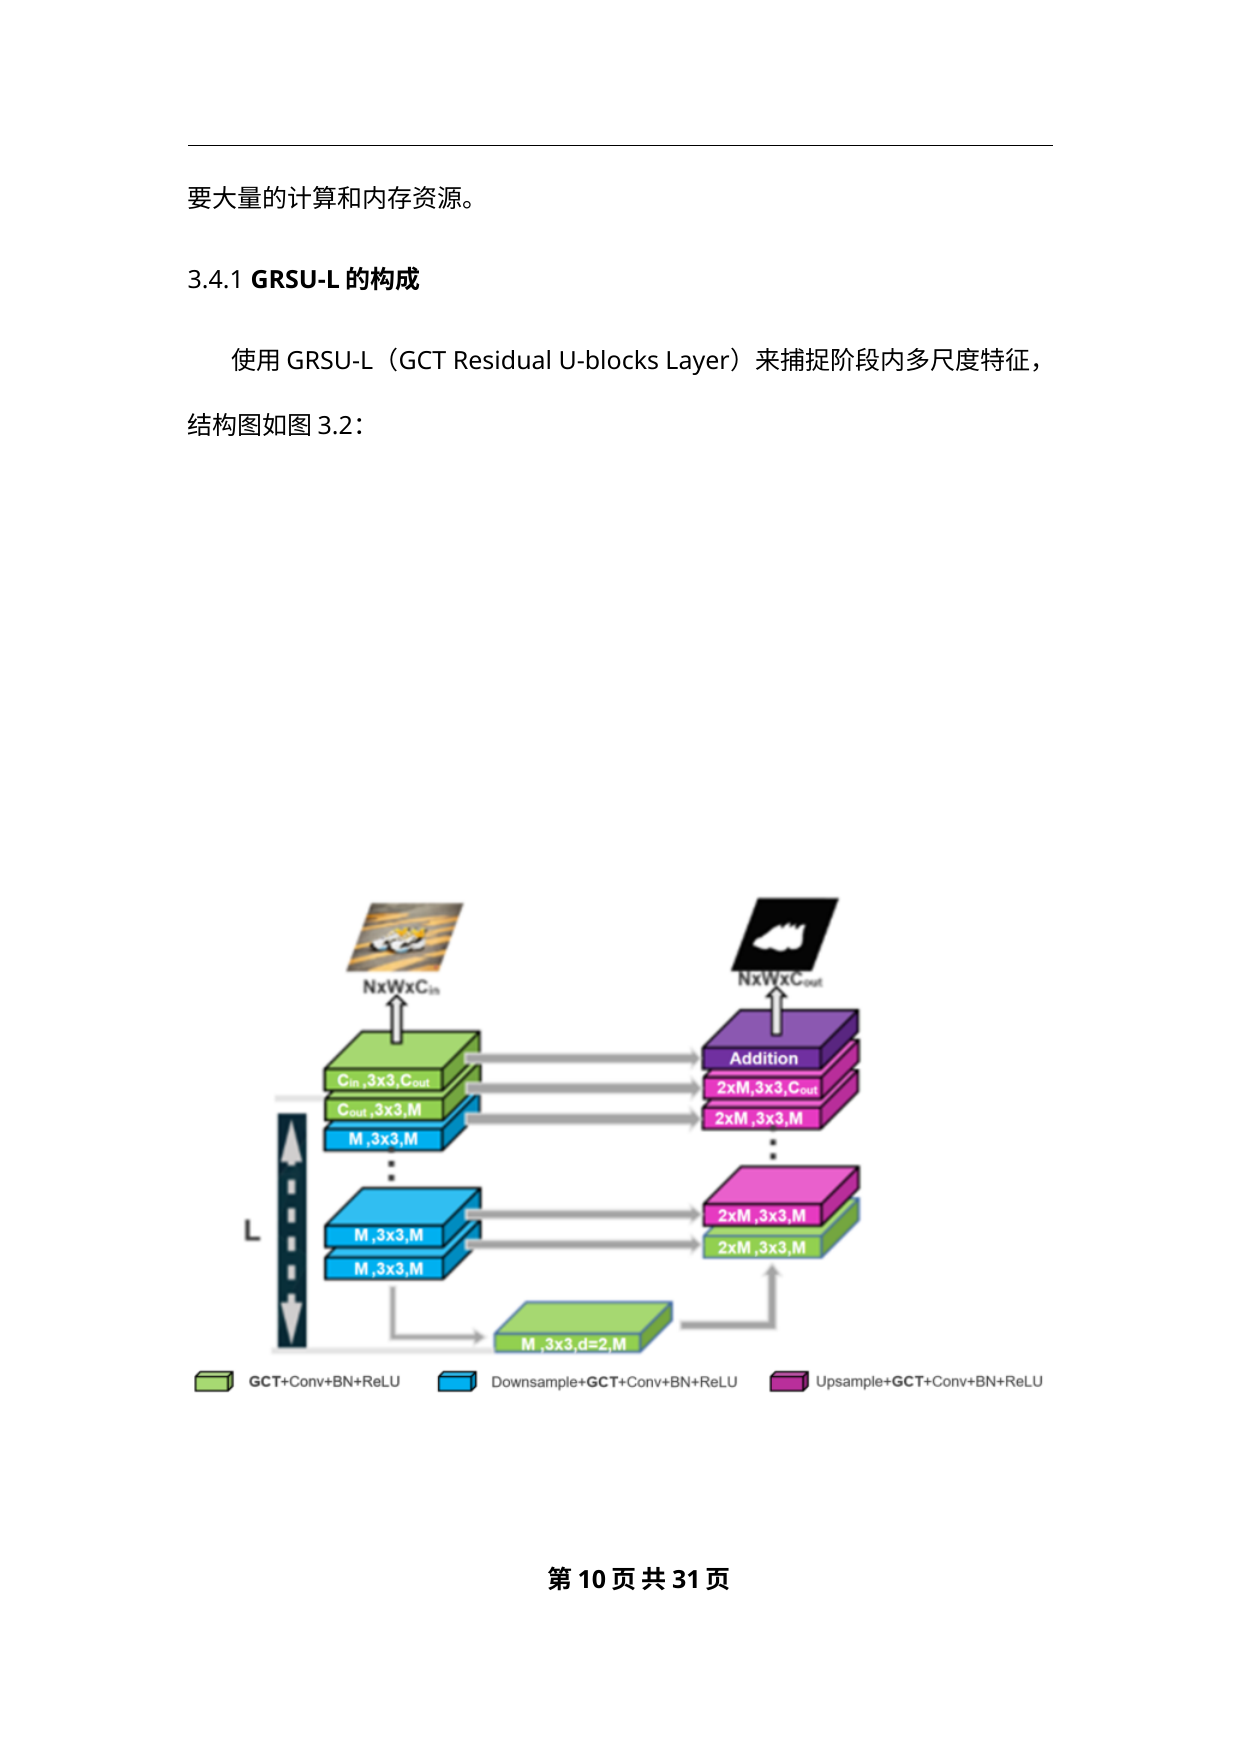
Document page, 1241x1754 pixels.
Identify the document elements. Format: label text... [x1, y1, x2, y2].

subtitle 3.4.1 GRSU-L的构成 [187, 245, 1053, 310]
picture [187, 865, 1053, 1405]
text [187, 164, 1053, 229]
text 使用GRSU-L（GCT Residual U-blocks Layer）来捕捉阶段内多尺度特征，结构图如图3.2： [187, 326, 1053, 456]
